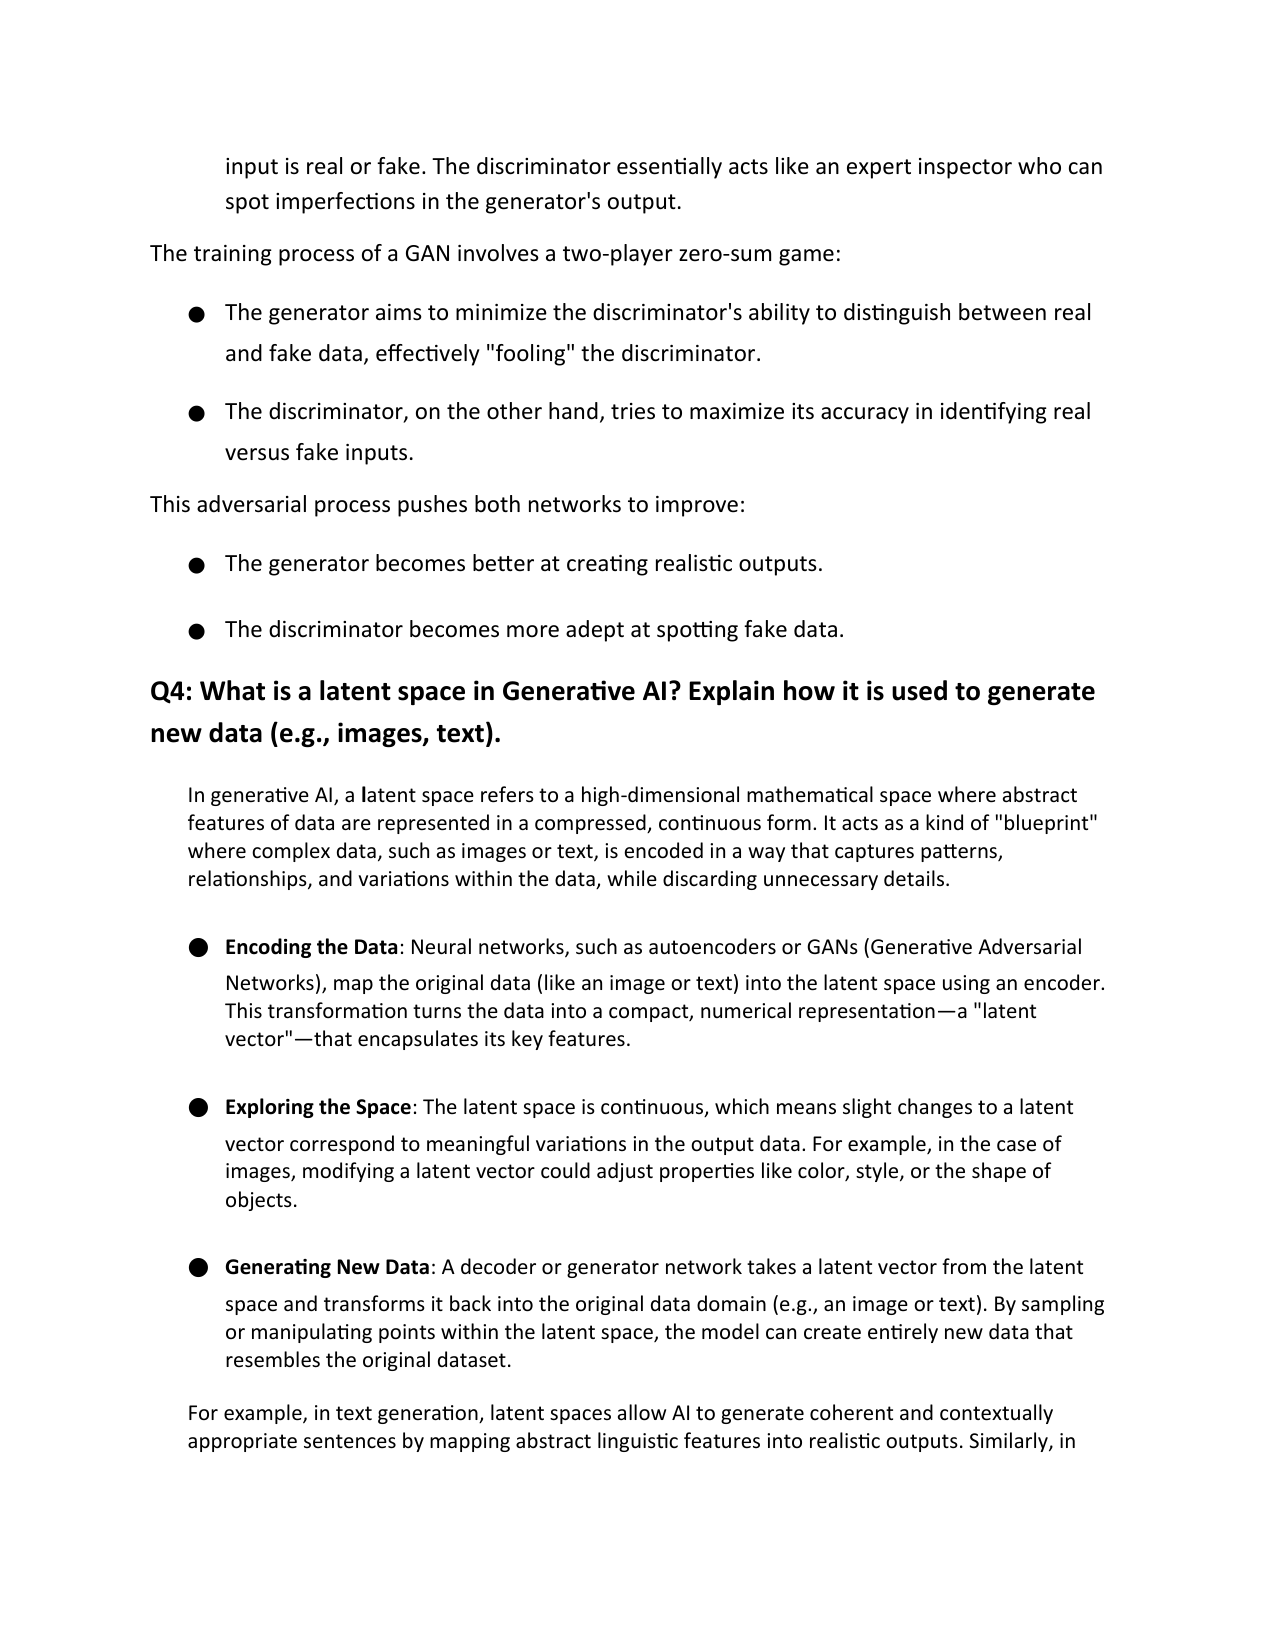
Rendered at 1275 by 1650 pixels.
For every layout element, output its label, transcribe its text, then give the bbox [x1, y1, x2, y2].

list Exploring the Space: The latent space is continuous, which means slight changes to a latent vector correspond to meaningful variations in the output data. For example, in the case of images, modifying a latent vector could adjust properties like color, style, or the shape of objects. [187, 1077, 1125, 1213]
list The discriminator becomes more adept at spotting fake data. [187, 606, 1125, 649]
text In generative AI, a latent space refers to a high-dimensional mathematical space where abstract features of data are represented in a compressed, continuous form. It acts as a kind of "blueprint" where complex data, such as images or text, is encoded in a way that captures patterns, relationships, and variations within the data, while discarding unnecessary details. [187, 780, 1125, 892]
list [187, 150, 1125, 216]
text This adversarial process pushes both networks to improve: [150, 488, 1125, 519]
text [187, 1398, 1125, 1454]
list The generator becomes better at creating realistic outputs. [187, 540, 1125, 583]
list Encoding the Data: Neural networks, such as autoencoders or GANs (Generative Adversarial Networks), map the original data (like an image or text) into the latent space using an encoder. This transformation turns the data into a compact, numerical representation—a "latent vector"—that encapsulates its key features. [187, 917, 1125, 1052]
list Generating New Data: A decoder or generator network takes a latent vector from the latent space and transforms it back into the original data domain (e.g., an image or text). By sampling or manipulating points within the latent space, the model can create entirely new data that resembles the original dataset. [187, 1238, 1125, 1373]
list The generator aims to minimize the discriminator's ability to distinguish between real and fake data, effectively "fooling" the discriminator. [187, 289, 1125, 367]
text The training process of a GAN involves a two-player zero-sum game: [150, 237, 1125, 268]
text Q4: What is a latent space in Generative AI? Explain how it is used to generate new data (e.g., images, text). [150, 672, 1125, 749]
list The discriminator, on the other hand, tries to maximize its accuracy in identifying real versus fake inputs. [187, 389, 1125, 467]
